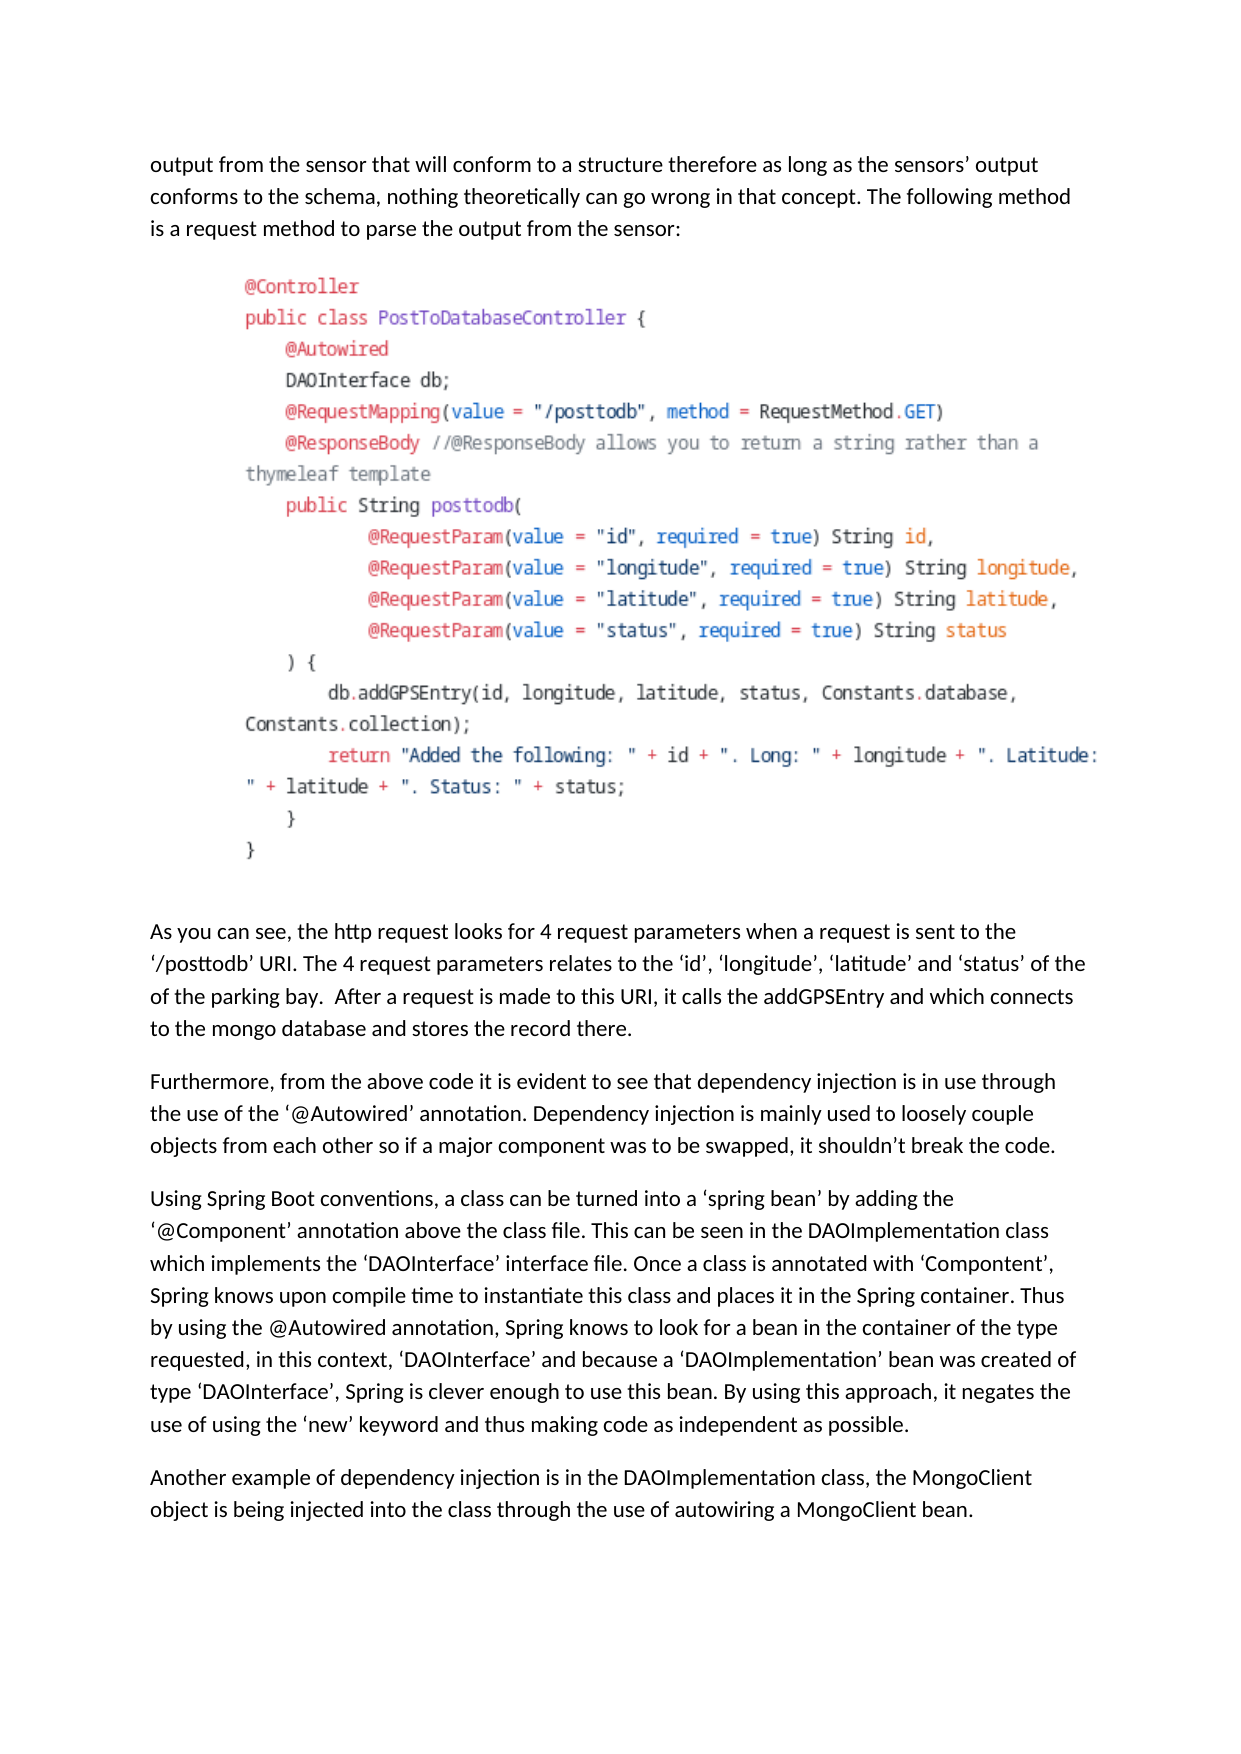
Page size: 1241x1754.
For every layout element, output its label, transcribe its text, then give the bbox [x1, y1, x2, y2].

text As you can see, the http request looks for 4 request parameters when a request is sent to the ‘/posttodb’ URI. The 4 request parameters relates to the ‘id’, ‘longitude’, ‘latitude’ and ‘status’ of the of the parking bay. After a request is made to this URI, it calls the addGPSEntry and which connects to the mongo database and stores the record there. [150, 267, 1090, 1042]
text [150, 150, 1090, 242]
text Using Spring Boot conventions, a class can be turned into a ‘spring bean’ by adding the ‘@Component’ annotation above the class file. This can be seen in the DAOImplementation class which implements the ‘DAOInterface’ interface file. Once a class is annotated with ‘Compontent’, Spring knows upon compile time to instantiate this class and places it in the Spring container. Thus by using the @Autowired annotation, Spring knows to look for a bean in the container of the type requested, in this context, ‘DAOInterface’ and because a ‘DAOImplementation’ bean was created of type ‘DAOInterface’, Spring is clever enough to use this bean. By using this approach, it negates the use of using the ‘new’ keyword and thus making code as independent as possible. [150, 1184, 1090, 1438]
text Another example of dependency injection is in the DAOImplementation class, the MongoClient object is being injected into the class through the use of autowiring a MongoClient bean. [150, 1463, 1090, 1523]
text Furthermore, from the above code it is evident to see that dependency injection is in use through the use of the ‘@Autowired’ annotation. Dependency injection is mainly used to loosely couple objects from each other so if a major component was to be swapped, it shouldn’t break the code. [150, 1067, 1090, 1159]
